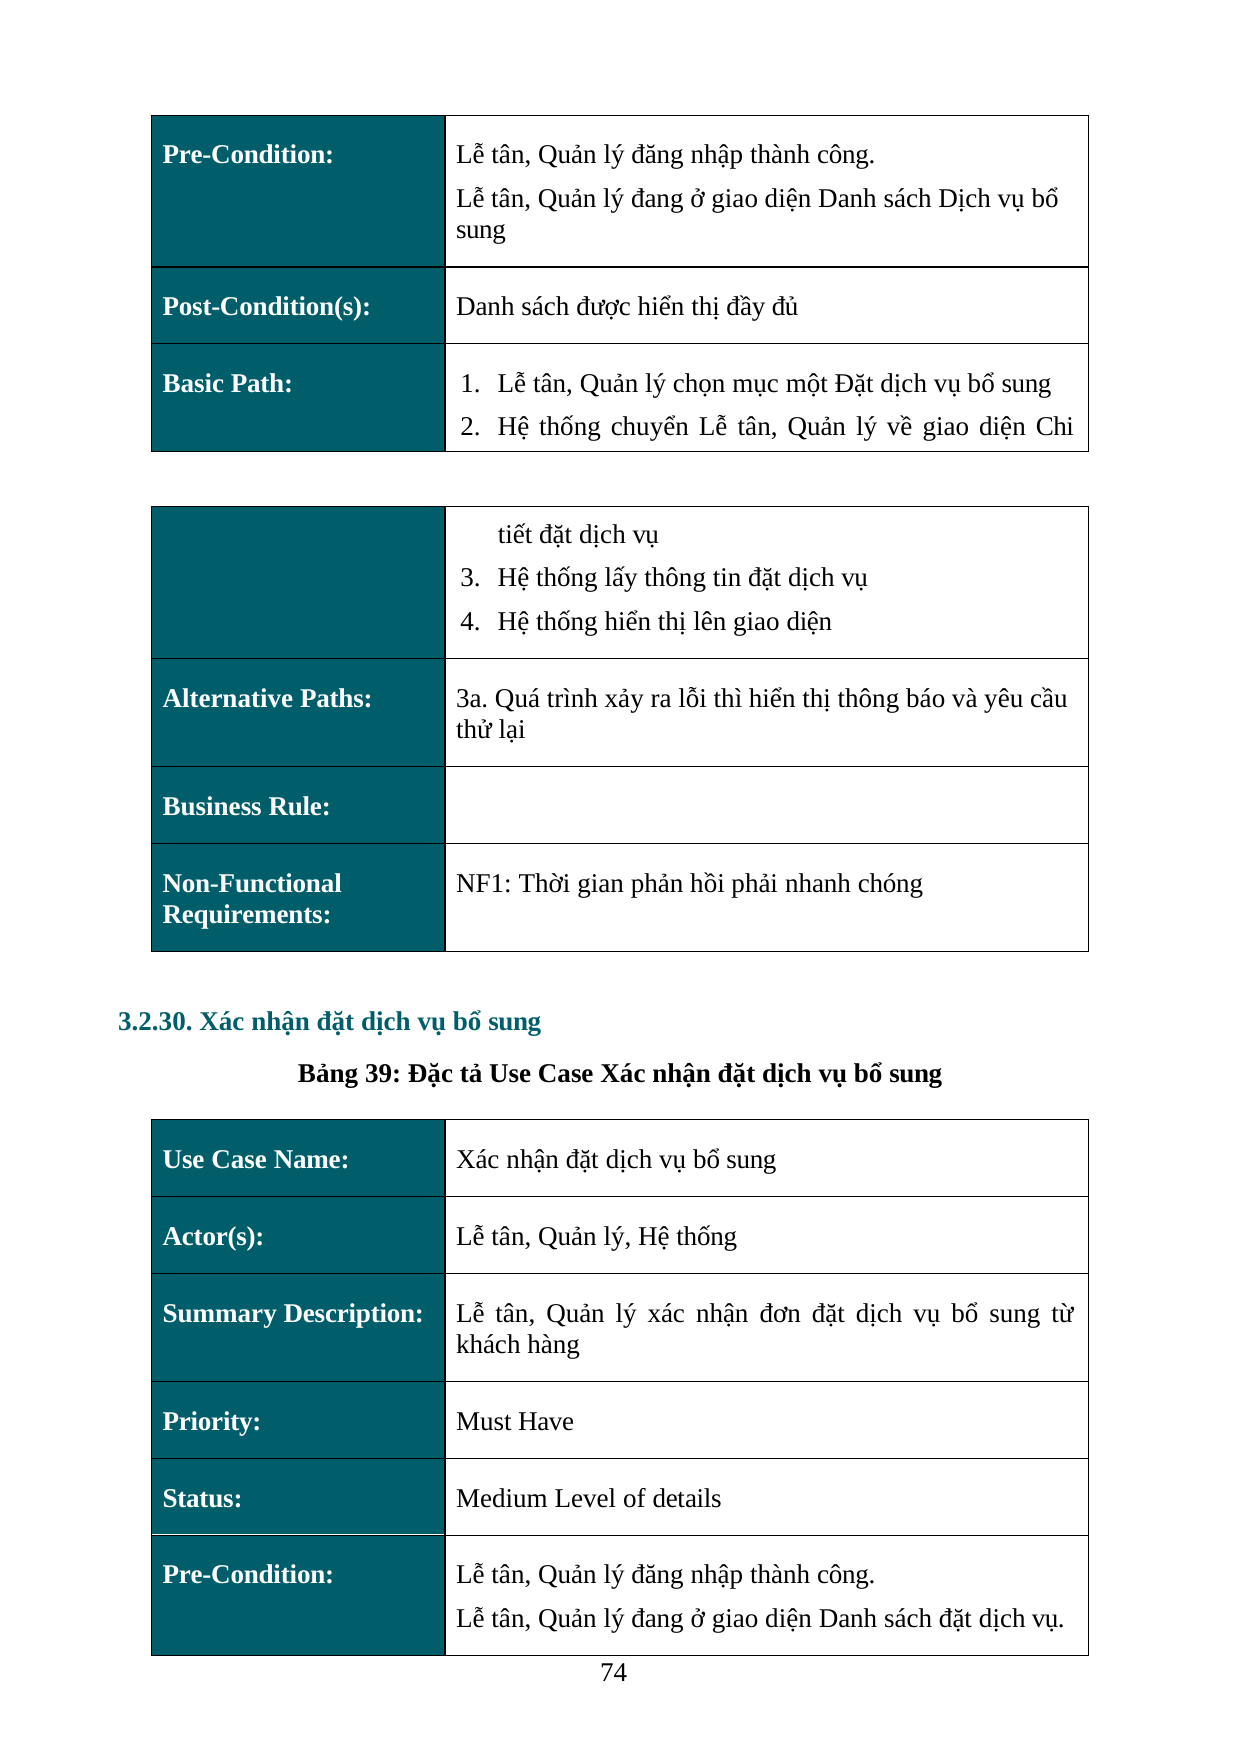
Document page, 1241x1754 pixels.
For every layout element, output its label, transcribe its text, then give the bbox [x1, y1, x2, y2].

table_header Use Case Name: [152, 1120, 444, 1196]
table_cell Lễ tân, Quản lý đăng nhập thành công. Lễ tân, Quản lý đang ở giao diện Danh sách Dịch vụ bổ sung [446, 116, 1088, 266]
table_cell Lễ tân, Quản lý xác nhận đơn đặt dịch vụ bổ sung từ khách hàng [446, 1274, 1088, 1381]
table_cell Pre-Condition: [152, 1536, 444, 1655]
table_cell Business Rule: [152, 767, 444, 843]
table_cell Must Have [446, 1382, 1088, 1458]
table_cell Medium Level of details [446, 1459, 1088, 1534]
table_cell Lễ tân, Quản lý chọn mục một Đặt dịch vụ bổ sung Hệ thống chuyển Lễ tân, Quản lý về giao diện Chi [446, 344, 1088, 451]
table_cell Basic Path: [152, 344, 444, 451]
subtitle Bảng 39: Đặc tả Use Case Xác nhận đặt dịch vụ bổ sung [88, 1057, 1152, 1088]
list Xác nhận đặt dịch vụ bổ sung [118, 1005, 1152, 1037]
table_cell NF1: Thời gian phản hồi phải nhanh chóng [446, 844, 1088, 951]
table_cell [446, 767, 1088, 843]
table_cell Non-Functional Requirements: [152, 844, 444, 951]
table_header tiết đặt dịch vụ Hệ thống lấy thông tin đặt dịch vụ Hệ thống hiển thị lên giao diện [446, 507, 1088, 658]
table_cell Pre-Condition: [152, 116, 444, 266]
table_cell Post-Condition(s): [152, 268, 444, 343]
table_cell Status: [152, 1459, 444, 1534]
table_cell Summary Description: [152, 1274, 444, 1381]
table_cell Alternative Paths: [152, 659, 444, 766]
table_header Xác nhận đặt dịch vụ bổ sung [446, 1120, 1088, 1196]
table_cell Priority: [152, 1382, 444, 1458]
table_cell 3a. Quá trình xảy ra lỗi thì hiển thị thông báo và yêu cầu thử lại [446, 659, 1088, 766]
table_cell Actor(s): [152, 1197, 444, 1273]
table_cell Lễ tân, Quản lý, Hệ thống [446, 1197, 1088, 1273]
table_cell Lễ tân, Quản lý đăng nhập thành công. Lễ tân, Quản lý đang ở giao diện Danh sách đặt dịch vụ. [446, 1536, 1088, 1655]
table_cell Danh sách được hiển thị đầy đủ [446, 268, 1088, 343]
table_header [152, 507, 444, 658]
